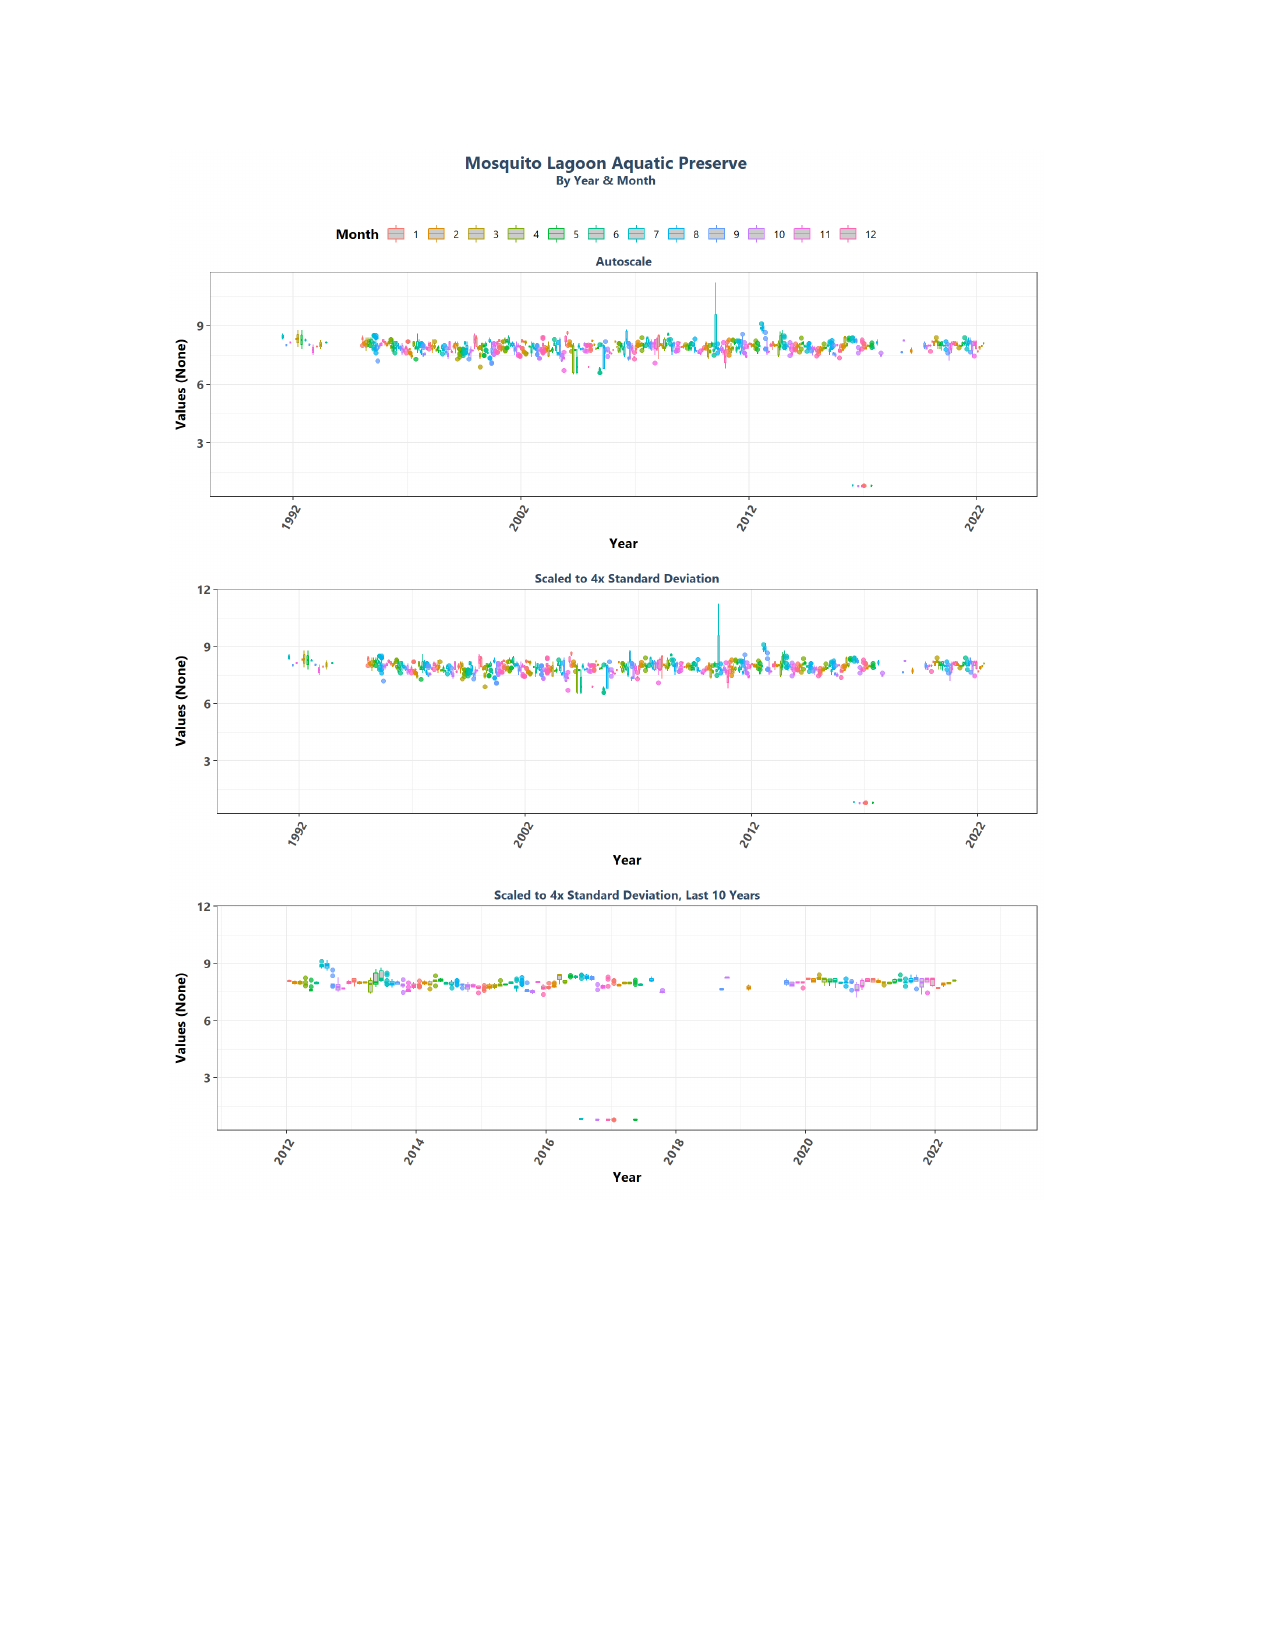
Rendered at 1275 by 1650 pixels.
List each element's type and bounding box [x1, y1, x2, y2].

picture [168, 150, 1044, 1200]
